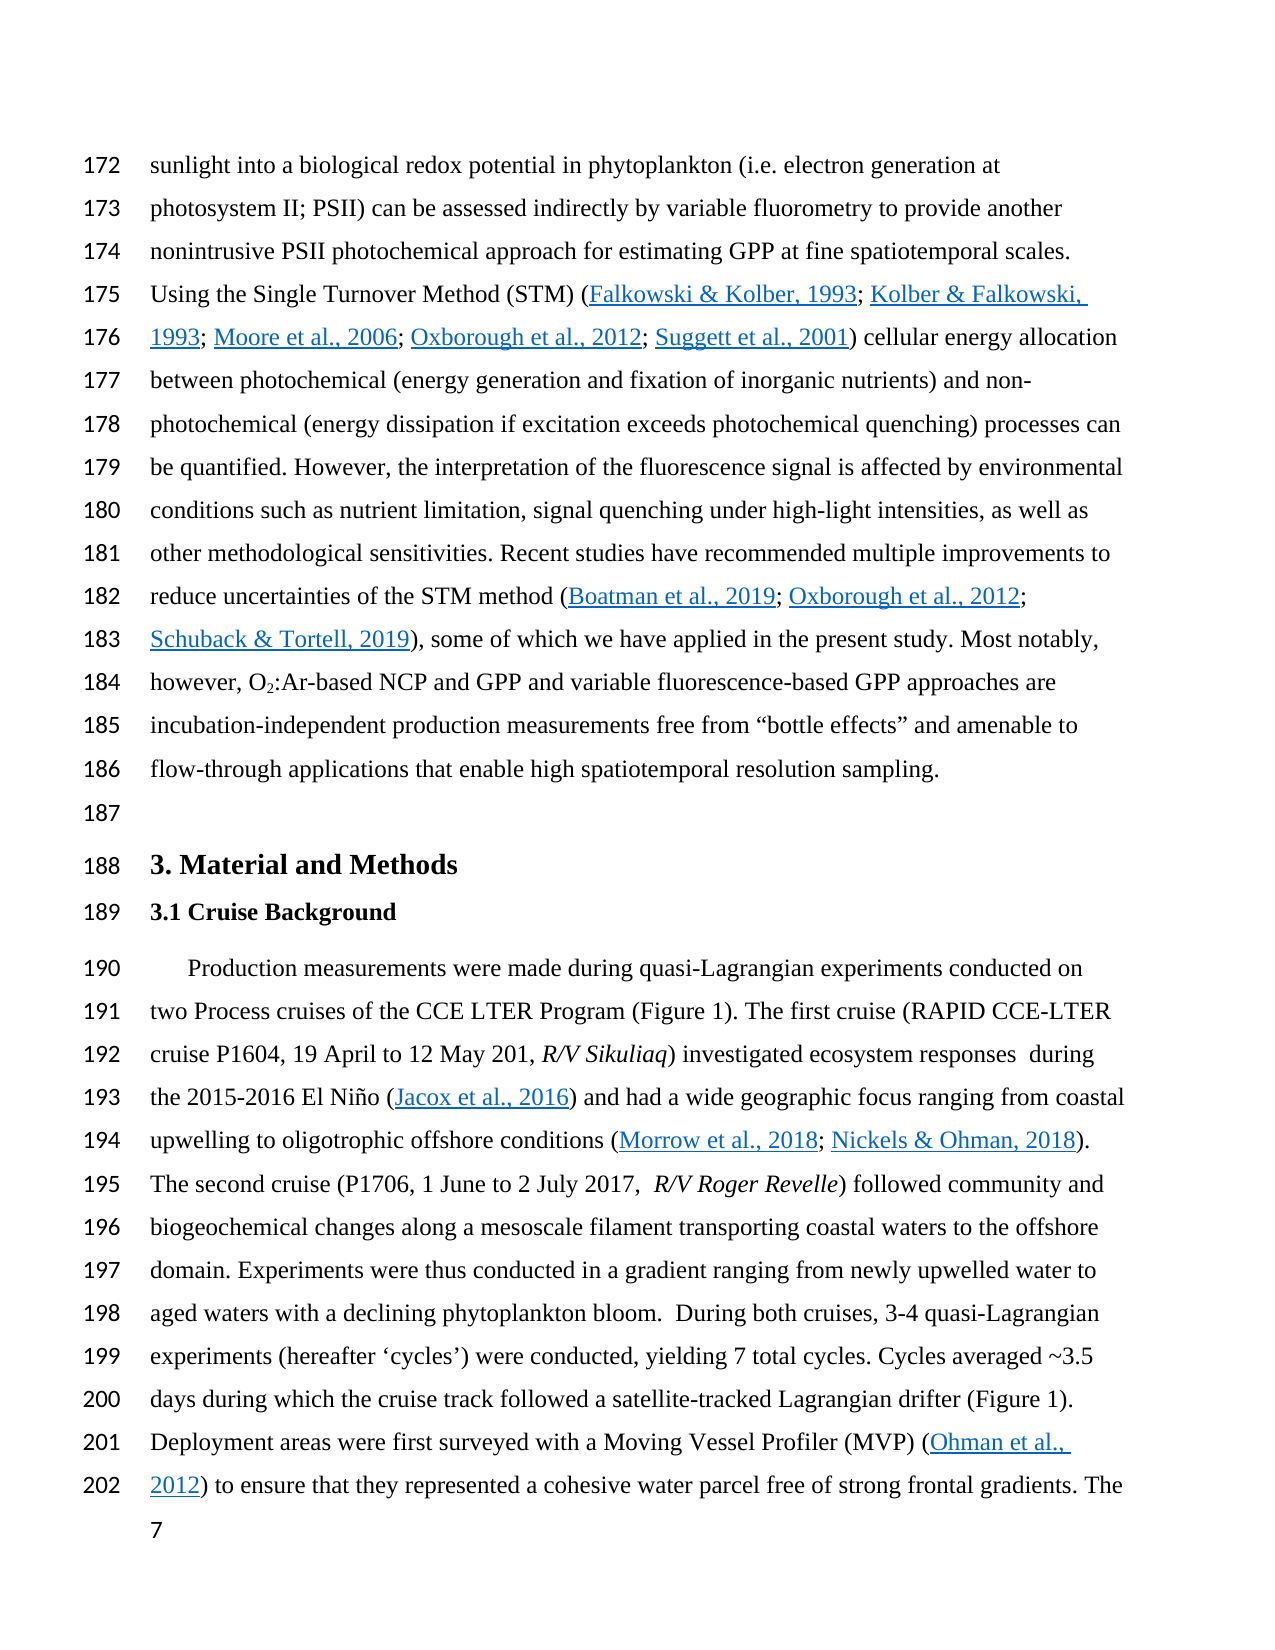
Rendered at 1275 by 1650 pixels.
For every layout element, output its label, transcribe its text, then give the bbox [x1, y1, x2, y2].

text 3.1 Cruise Background [150, 897, 1125, 926]
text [150, 953, 1125, 1499]
text 3. Material and Methods [150, 847, 1125, 881]
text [150, 150, 1125, 782]
